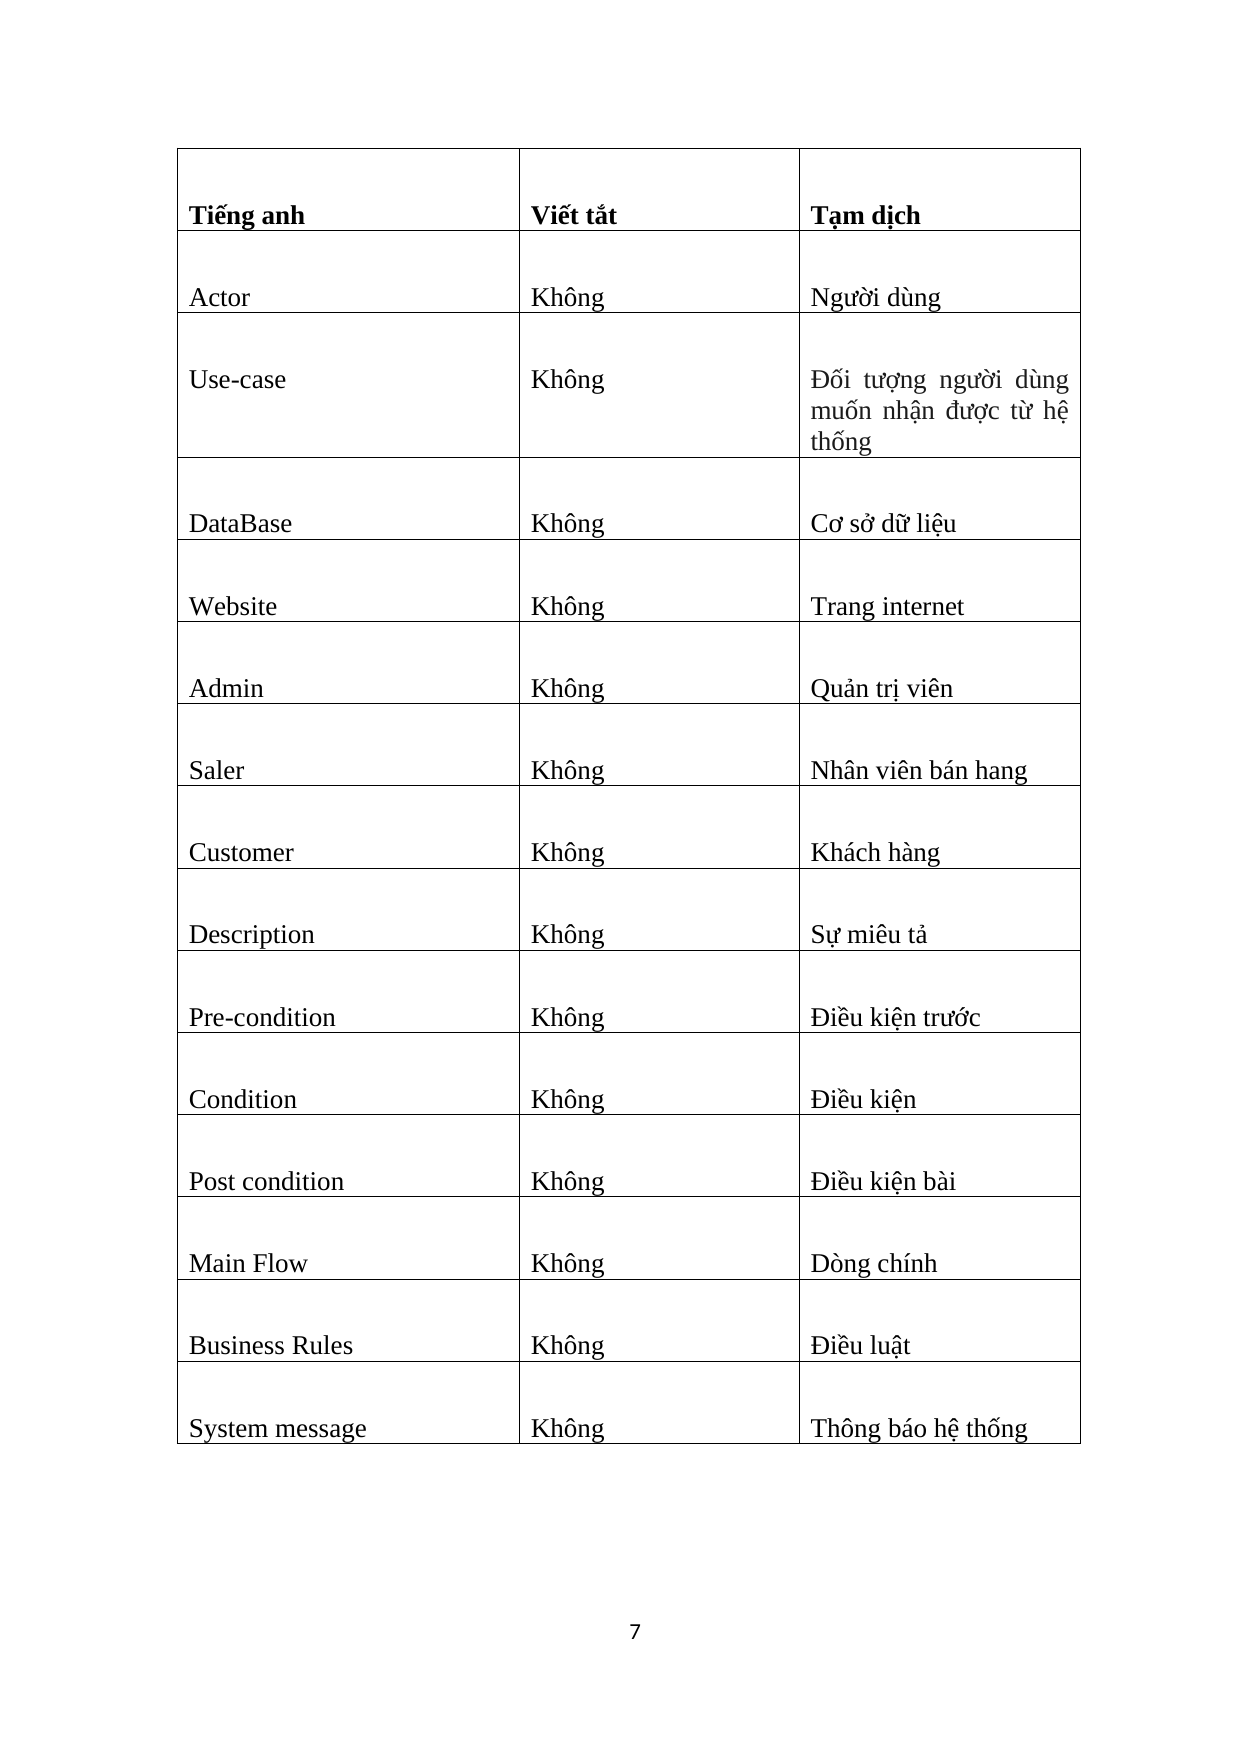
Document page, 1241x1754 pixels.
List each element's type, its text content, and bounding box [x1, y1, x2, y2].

table_cell Saler [178, 704, 519, 785]
table_cell Điều kiện bài [800, 1115, 1080, 1196]
table_cell Không [520, 951, 799, 1032]
table_cell Admin [178, 622, 519, 703]
table_header Tạm dịch [800, 149, 1080, 230]
table_cell Cơ sở dữ liệu [800, 458, 1080, 539]
table_cell Không [520, 1115, 799, 1196]
table_cell Khách hàng [800, 786, 1080, 867]
table_cell Business Rules [178, 1280, 519, 1361]
table_cell Post condition [178, 1115, 519, 1196]
table_cell Không [520, 231, 799, 312]
table_cell Không [520, 458, 799, 539]
table_cell Customer [178, 786, 519, 867]
table_cell Không [520, 313, 799, 457]
table_cell Không [520, 869, 799, 950]
table_cell Điều kiện [800, 1033, 1080, 1114]
table_cell Đối tượng người dùng muốn nhận được từ hệ thống [800, 313, 1080, 457]
table_cell Không [520, 1280, 799, 1361]
table_cell Quản trị viên [800, 622, 1080, 703]
table_cell Main Flow [178, 1197, 519, 1278]
table_cell Không [520, 540, 799, 621]
table_cell Không [520, 1362, 799, 1443]
table_cell Condition [178, 1033, 519, 1114]
table_cell Không [520, 786, 799, 867]
table_cell System message [178, 1362, 519, 1443]
table_header Viết tắt [520, 149, 799, 230]
table_cell Trang internet [800, 540, 1080, 621]
table_cell Không [520, 622, 799, 703]
table_cell Điều kiện trước [800, 951, 1080, 1032]
table_cell Website [178, 540, 519, 621]
table_cell Không [520, 1197, 799, 1278]
table_cell Dòng chính [800, 1197, 1080, 1278]
table_cell Sự miêu tả [800, 869, 1080, 950]
table_cell Actor [178, 231, 519, 312]
table_cell Nhân viên bán hang [800, 704, 1080, 785]
table_cell Description [178, 869, 519, 950]
table_cell Không [520, 704, 799, 785]
table_cell DataBase [178, 458, 519, 539]
table_header Tiếng anh [178, 149, 519, 230]
table_cell Use-case [178, 313, 519, 457]
table_cell Người dùng [800, 231, 1080, 312]
table_cell Điều luật [800, 1280, 1080, 1361]
table_cell Pre-condition [178, 951, 519, 1032]
table_cell Không [520, 1033, 799, 1114]
table_cell Thông báo hệ thống [800, 1362, 1080, 1443]
